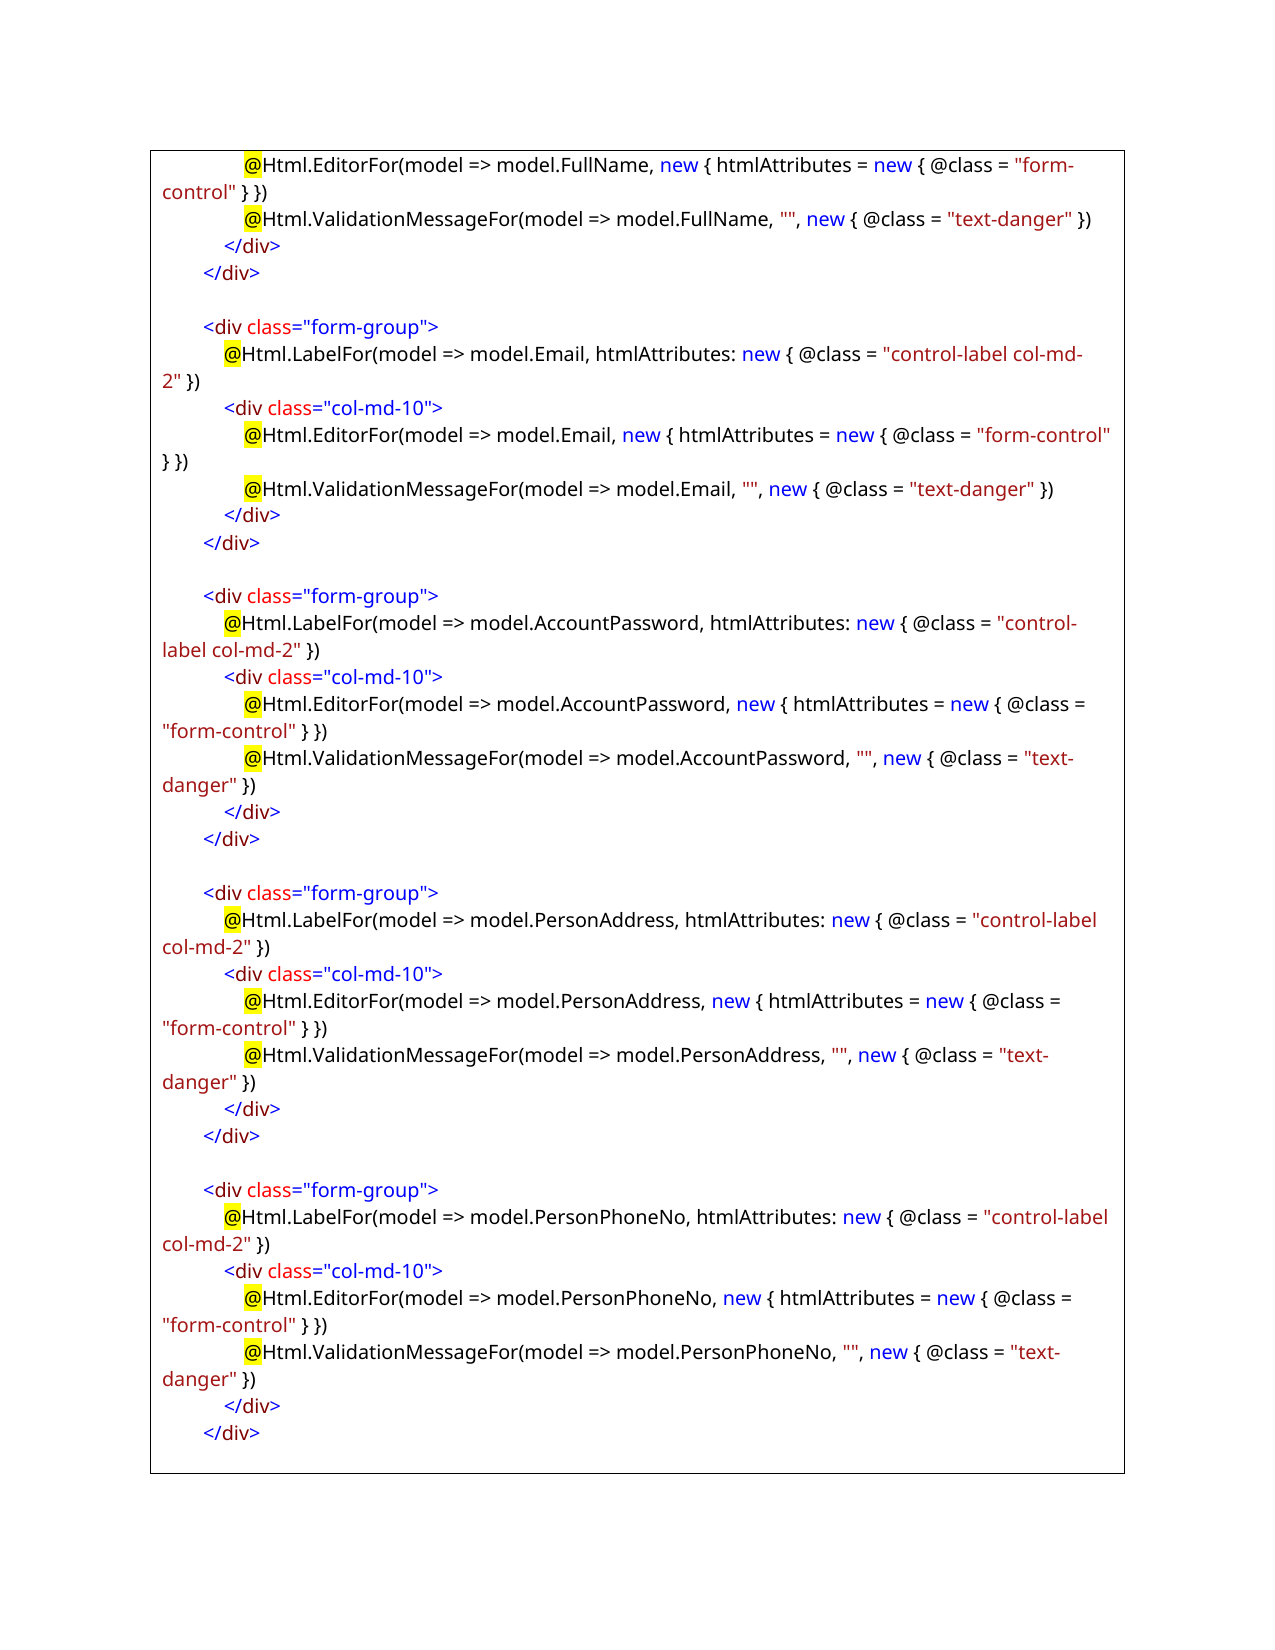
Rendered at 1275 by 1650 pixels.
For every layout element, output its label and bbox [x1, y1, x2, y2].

table_header [151, 151, 1124, 1473]
